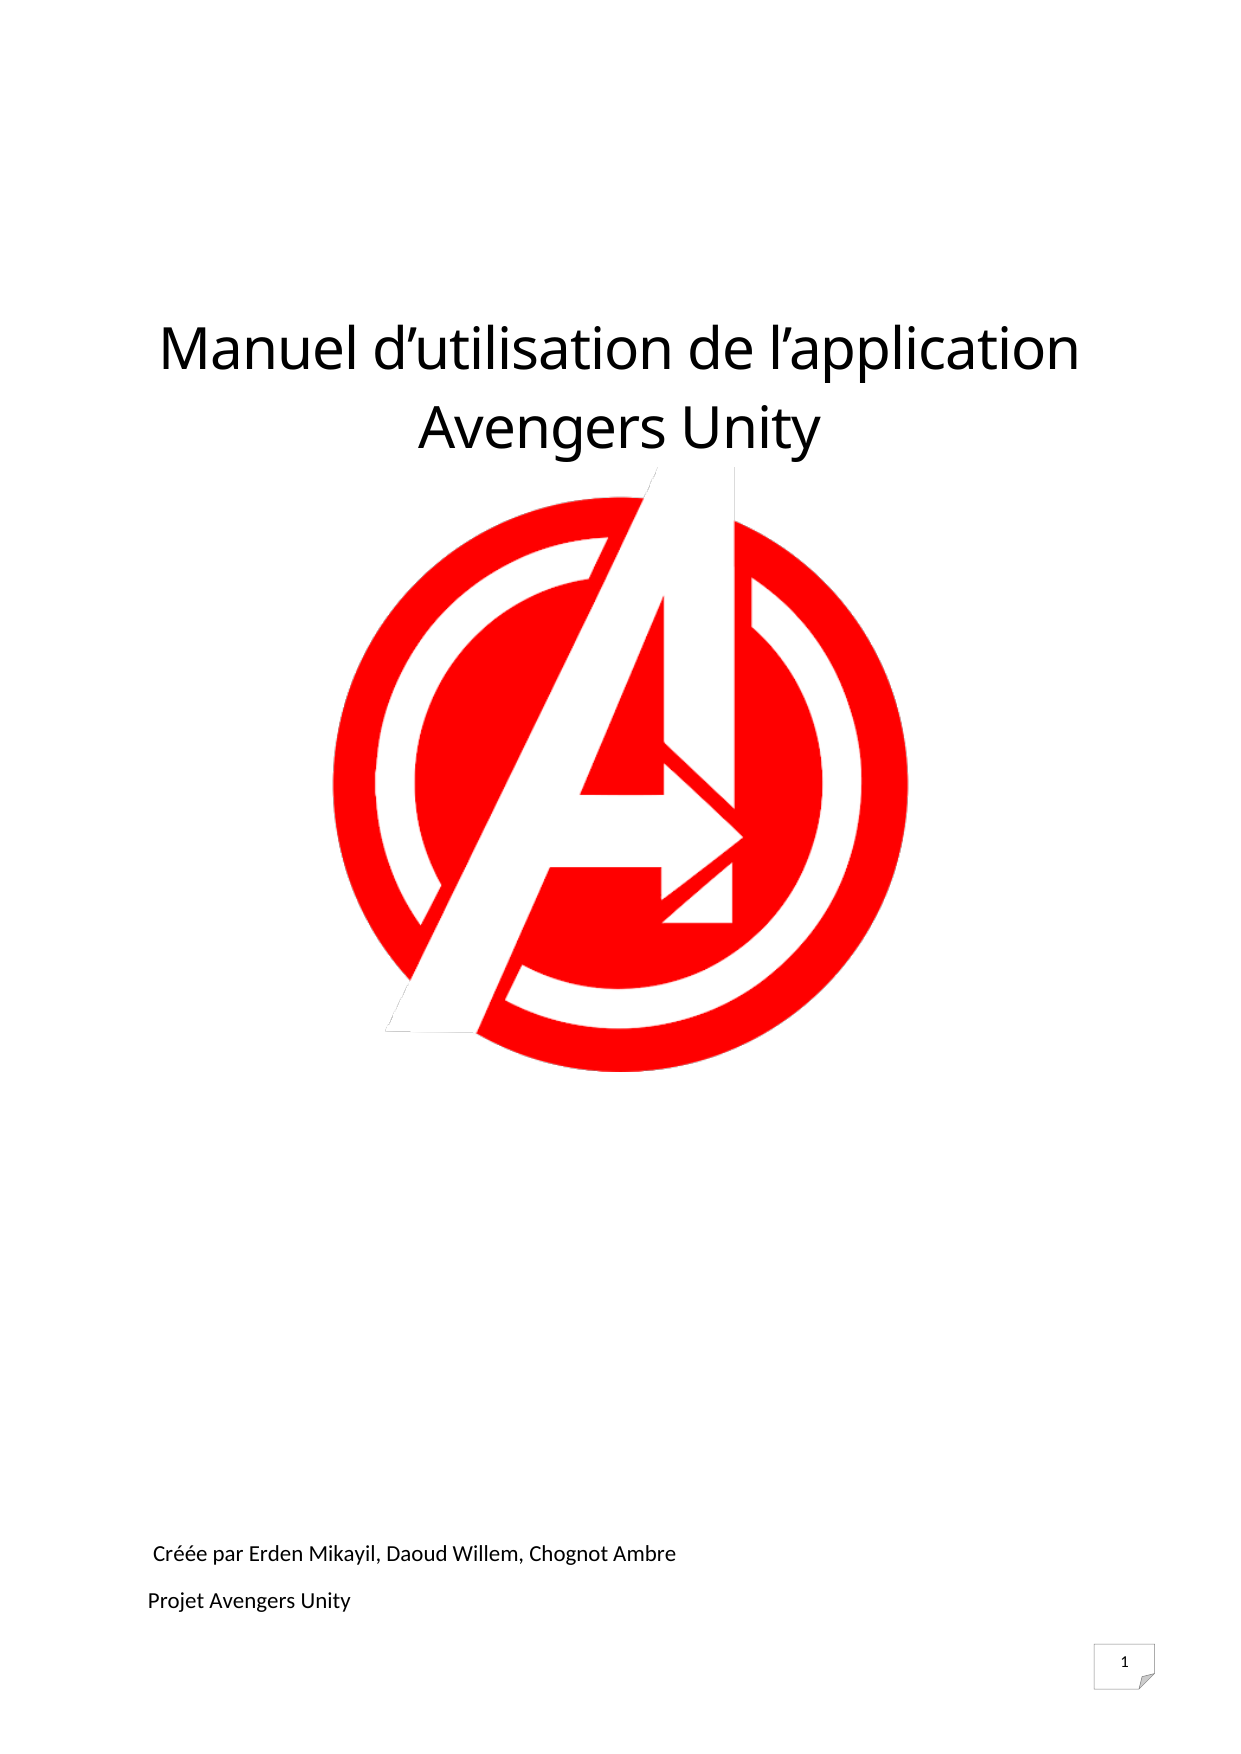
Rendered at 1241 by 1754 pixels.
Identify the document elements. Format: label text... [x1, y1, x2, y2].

title Manuel d’utilisation de l’application Avengers Unity [148, 307, 1092, 466]
picture [317, 467, 923, 1072]
